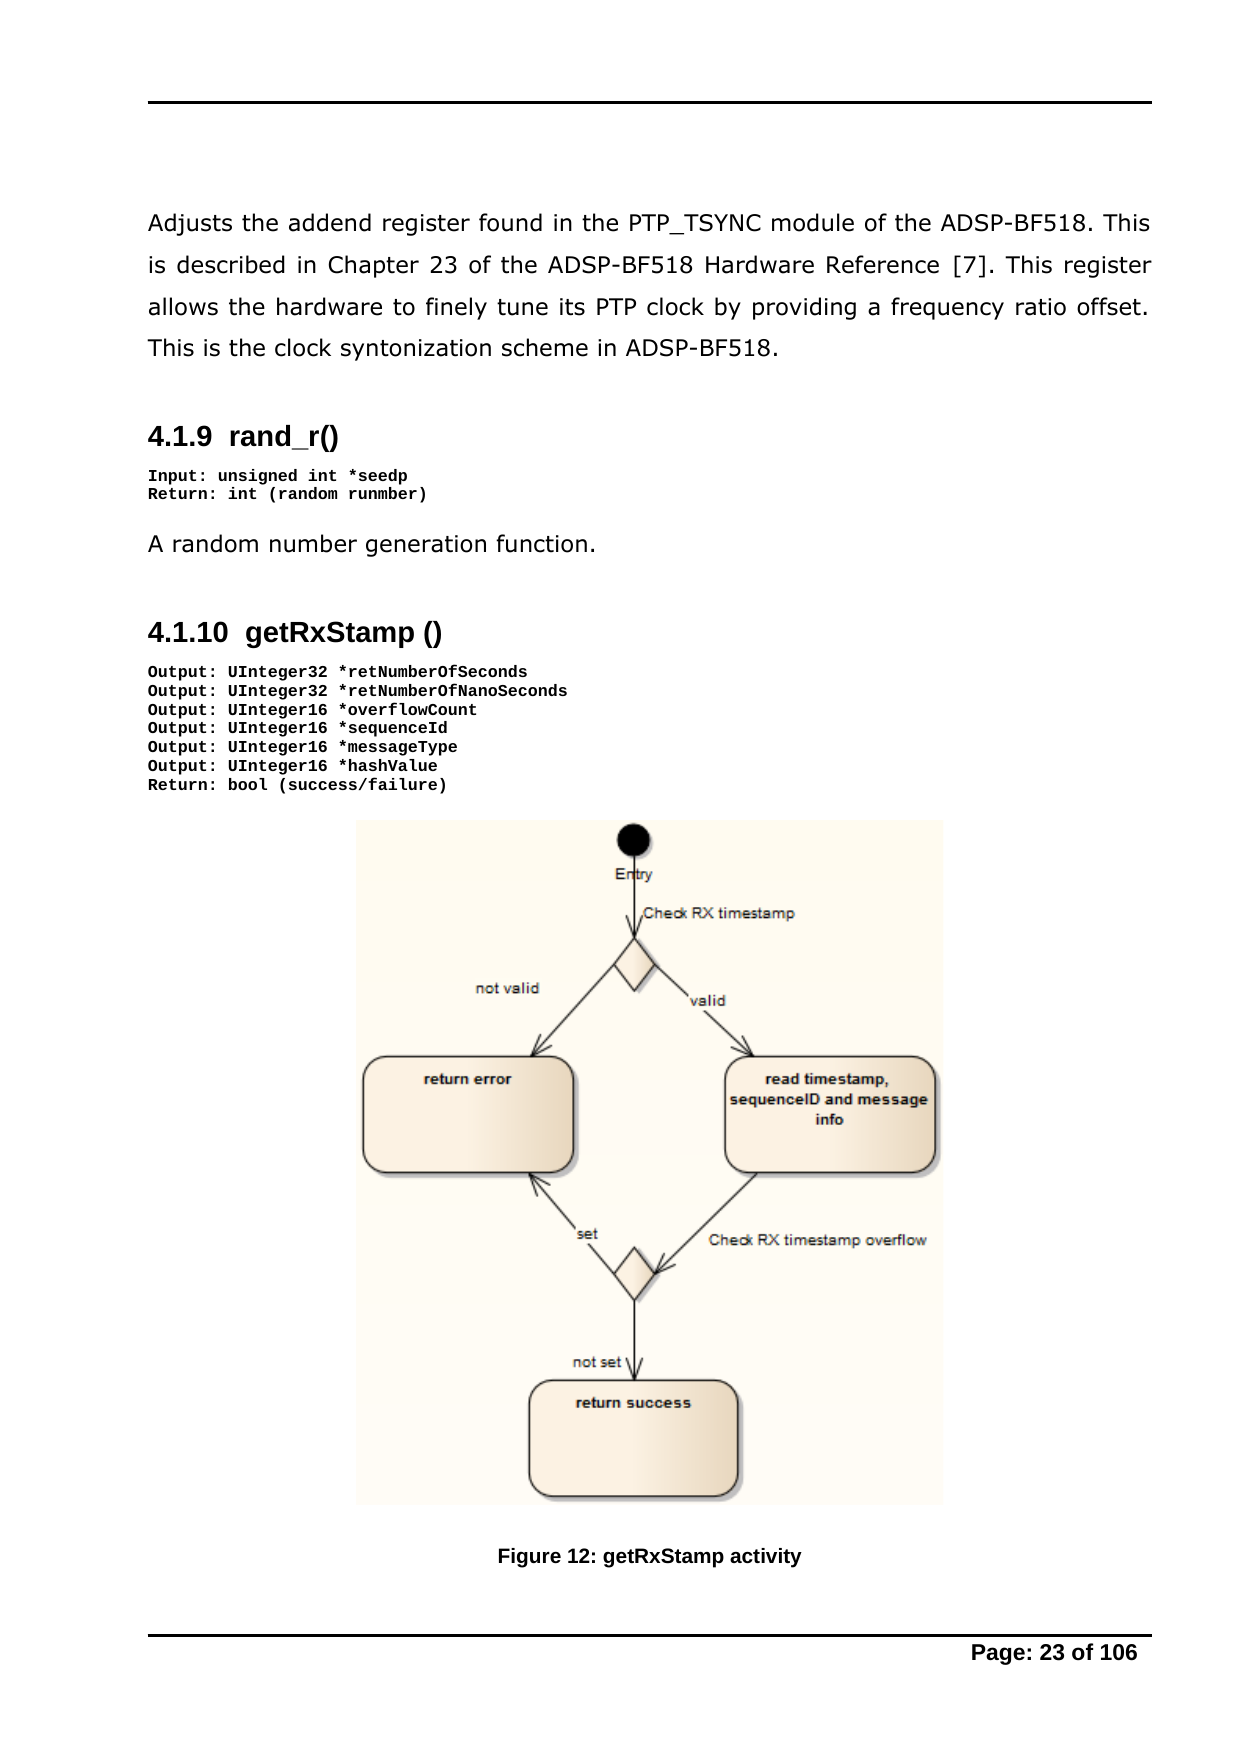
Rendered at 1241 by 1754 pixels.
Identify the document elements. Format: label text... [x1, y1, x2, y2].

list Output: UInteger32 *retNumberOfNanoSeconds [148, 682, 1152, 701]
text A random number generation function. [148, 530, 1152, 558]
list Return: int (random runmber) [148, 486, 1152, 505]
list Return: bool (success/failure) [148, 776, 1152, 795]
subtitle getRxStamp () [148, 615, 1152, 649]
list Output: UInteger16 *messageType [148, 739, 1152, 758]
picture [356, 820, 944, 1505]
subtitle rand_r() [148, 419, 1152, 452]
list Output: UInteger32 *retNumberOfSeconds [148, 663, 1152, 682]
text Figure 12: getRxStamp activity [148, 1543, 1152, 1567]
text Adjusts the addend register found in the PTP_TSYNC module of the ADSP-BF518. This is described in Chapter 23 of the ADSP-BF518 Hardware Reference [7]. This register allows the hardware to finely tune its PTP clock by providing a frequency ratio offset. This is the clock syntonization scheme in ADSP-BF518. [148, 208, 1152, 361]
list Output: UInteger16 *sequenceId [148, 720, 1152, 739]
list Input: unsigned int *seedp [148, 467, 1152, 486]
list Output: UInteger16 *overflowCount [148, 701, 1152, 720]
list Output: UInteger16 *hashValue [148, 758, 1152, 776]
